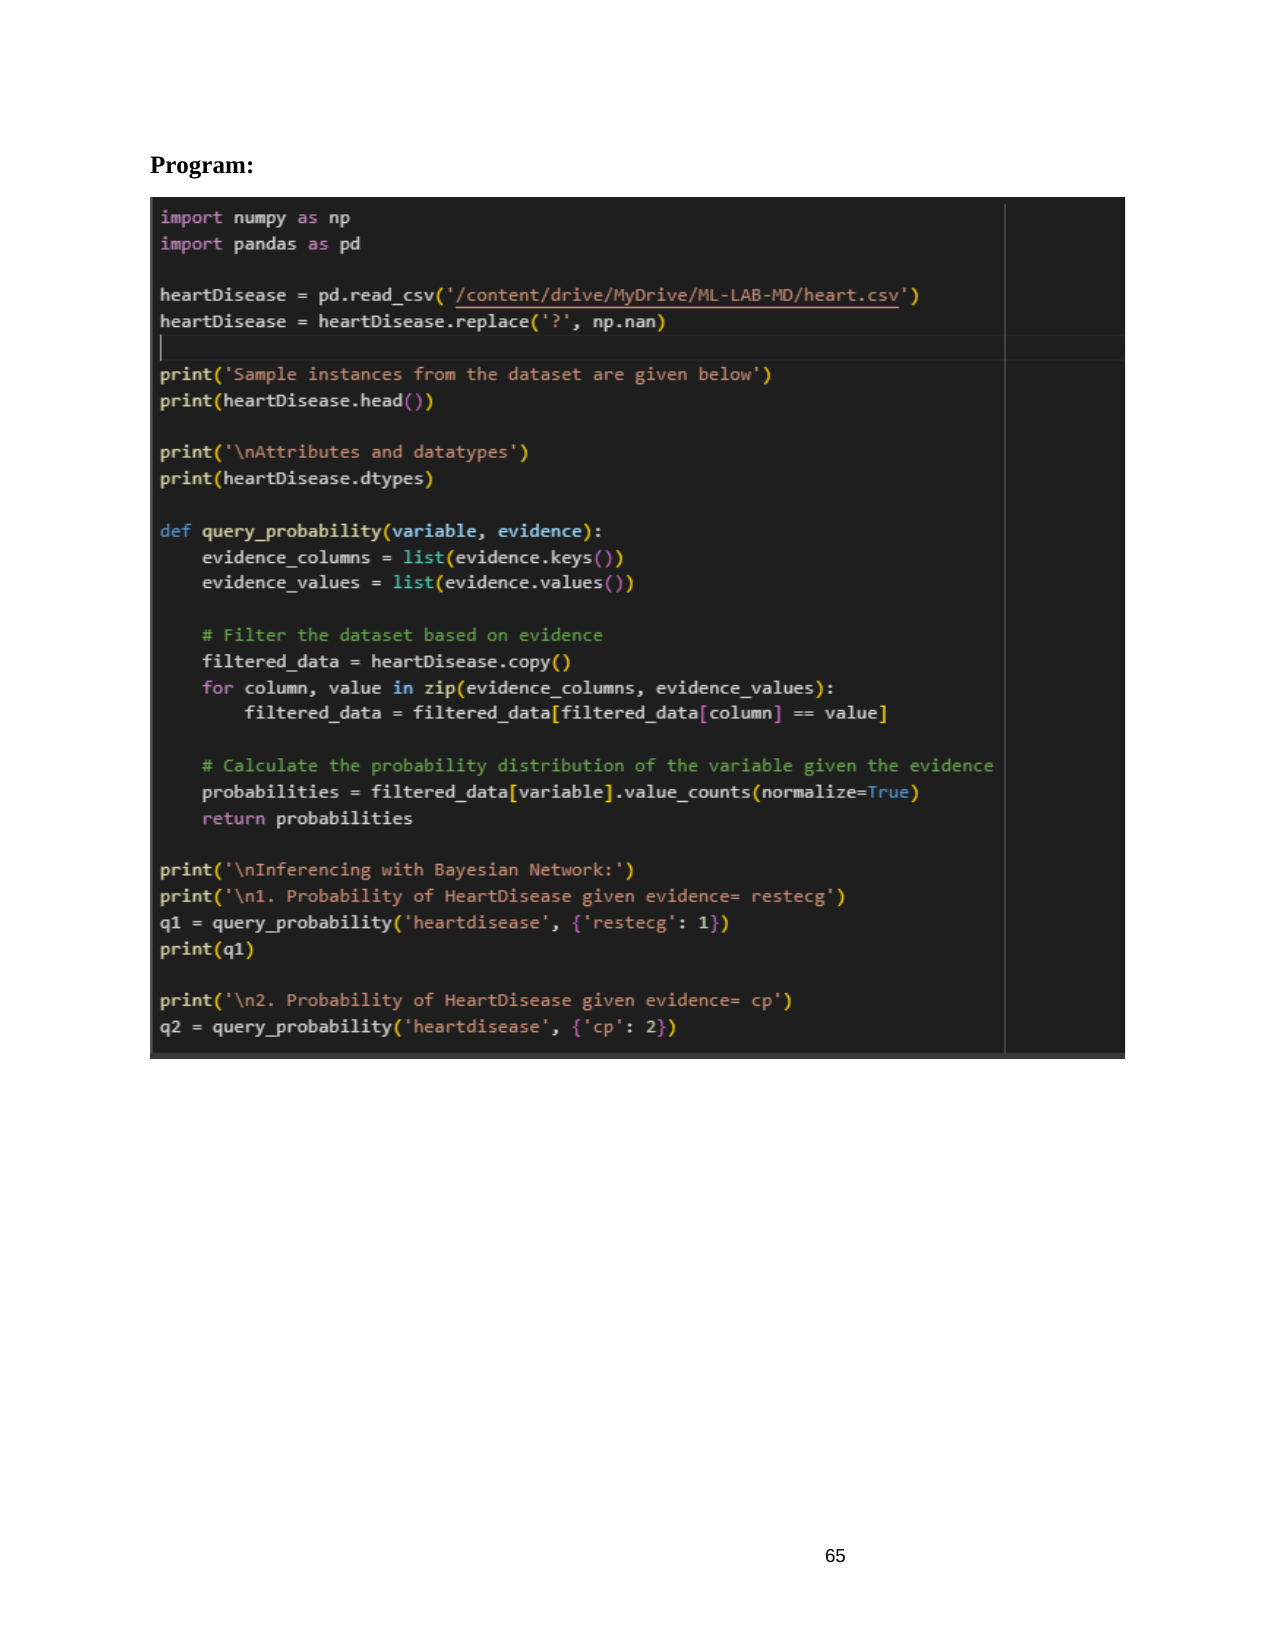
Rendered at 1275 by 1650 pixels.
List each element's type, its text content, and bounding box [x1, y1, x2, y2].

text Program: [150, 150, 1125, 179]
picture [150, 197, 1125, 1059]
